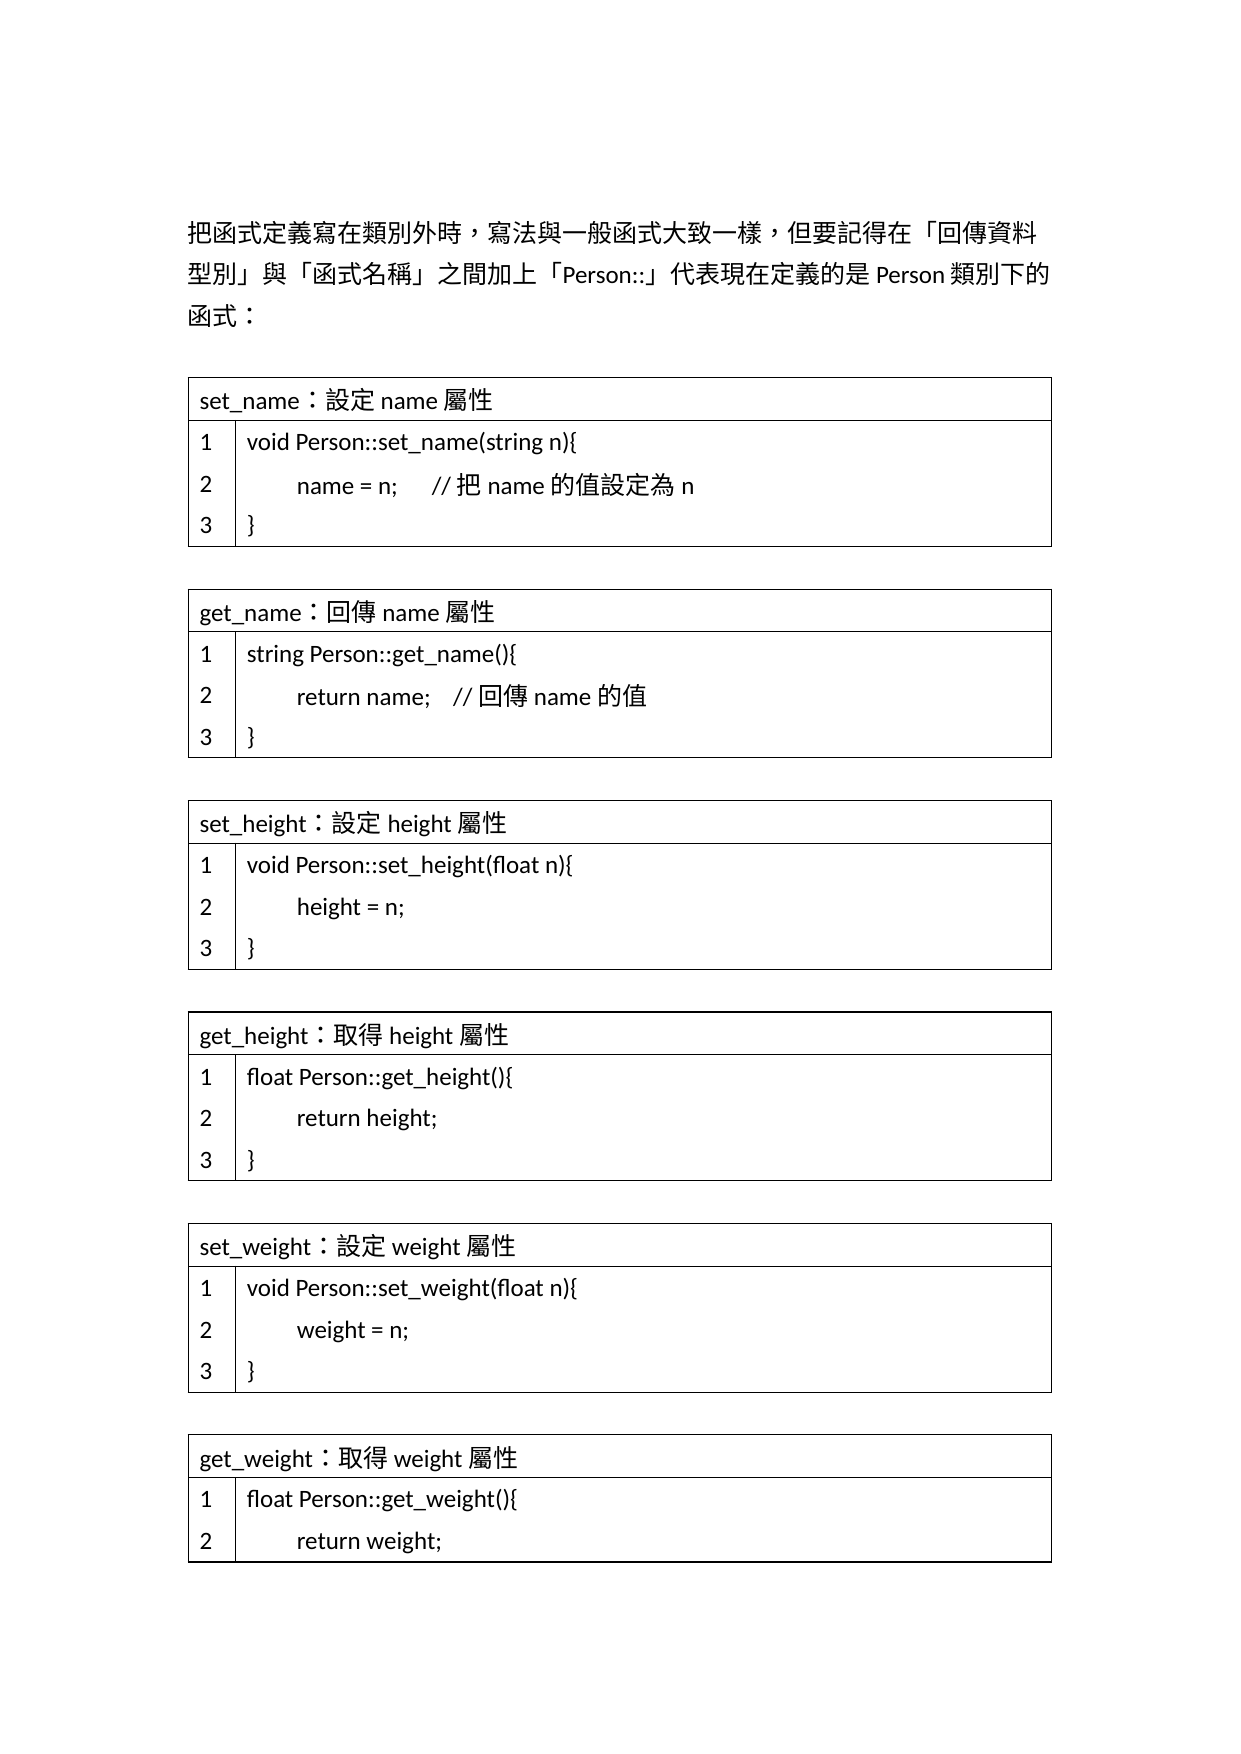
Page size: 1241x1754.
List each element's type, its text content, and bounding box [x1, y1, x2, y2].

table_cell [236, 1478, 1051, 1561]
table_header get_weight：取得 weight 屬性 [189, 1435, 1051, 1477]
table_cell 1 2 3 [189, 1267, 235, 1392]
table_cell void Person::set_name(string n){ name = n; // 把 name 的值設定為 n } [236, 421, 1051, 546]
table_cell float Person::get_height(){ return height; } [236, 1055, 1051, 1180]
table_cell 1 2 3 [189, 421, 235, 546]
table_header set_height：設定 height 屬性 [189, 801, 1051, 843]
table_cell 1 2 3 [189, 1478, 235, 1561]
table_cell 1 2 3 [189, 844, 235, 969]
table_cell string Person::get_name(){ return name; // 回傳 name 的值 } [236, 632, 1051, 757]
table_cell 1 2 3 [189, 632, 235, 757]
table_header get_height：取得 height 屬性 [189, 1013, 1051, 1054]
text 把函式定義寫在類別外時，寫法與一般函式大致一樣，但要記得在「回傳資料型別」與「函式名稱」之間加上「Person::」代表現在定義的是 Person 類別下的函式： [187, 210, 1053, 335]
table_cell 1 2 3 [189, 1055, 235, 1180]
table_header get_name：回傳 name 屬性 [189, 590, 1051, 631]
table_header set_name：設定 name 屬性 [189, 378, 1051, 420]
table_header set_weight：設定 weight 屬性 [189, 1224, 1051, 1266]
table_cell void Person::set_height(float n){ height = n; } [236, 844, 1051, 969]
table_cell void Person::set_weight(float n){ weight = n; } [236, 1267, 1051, 1392]
